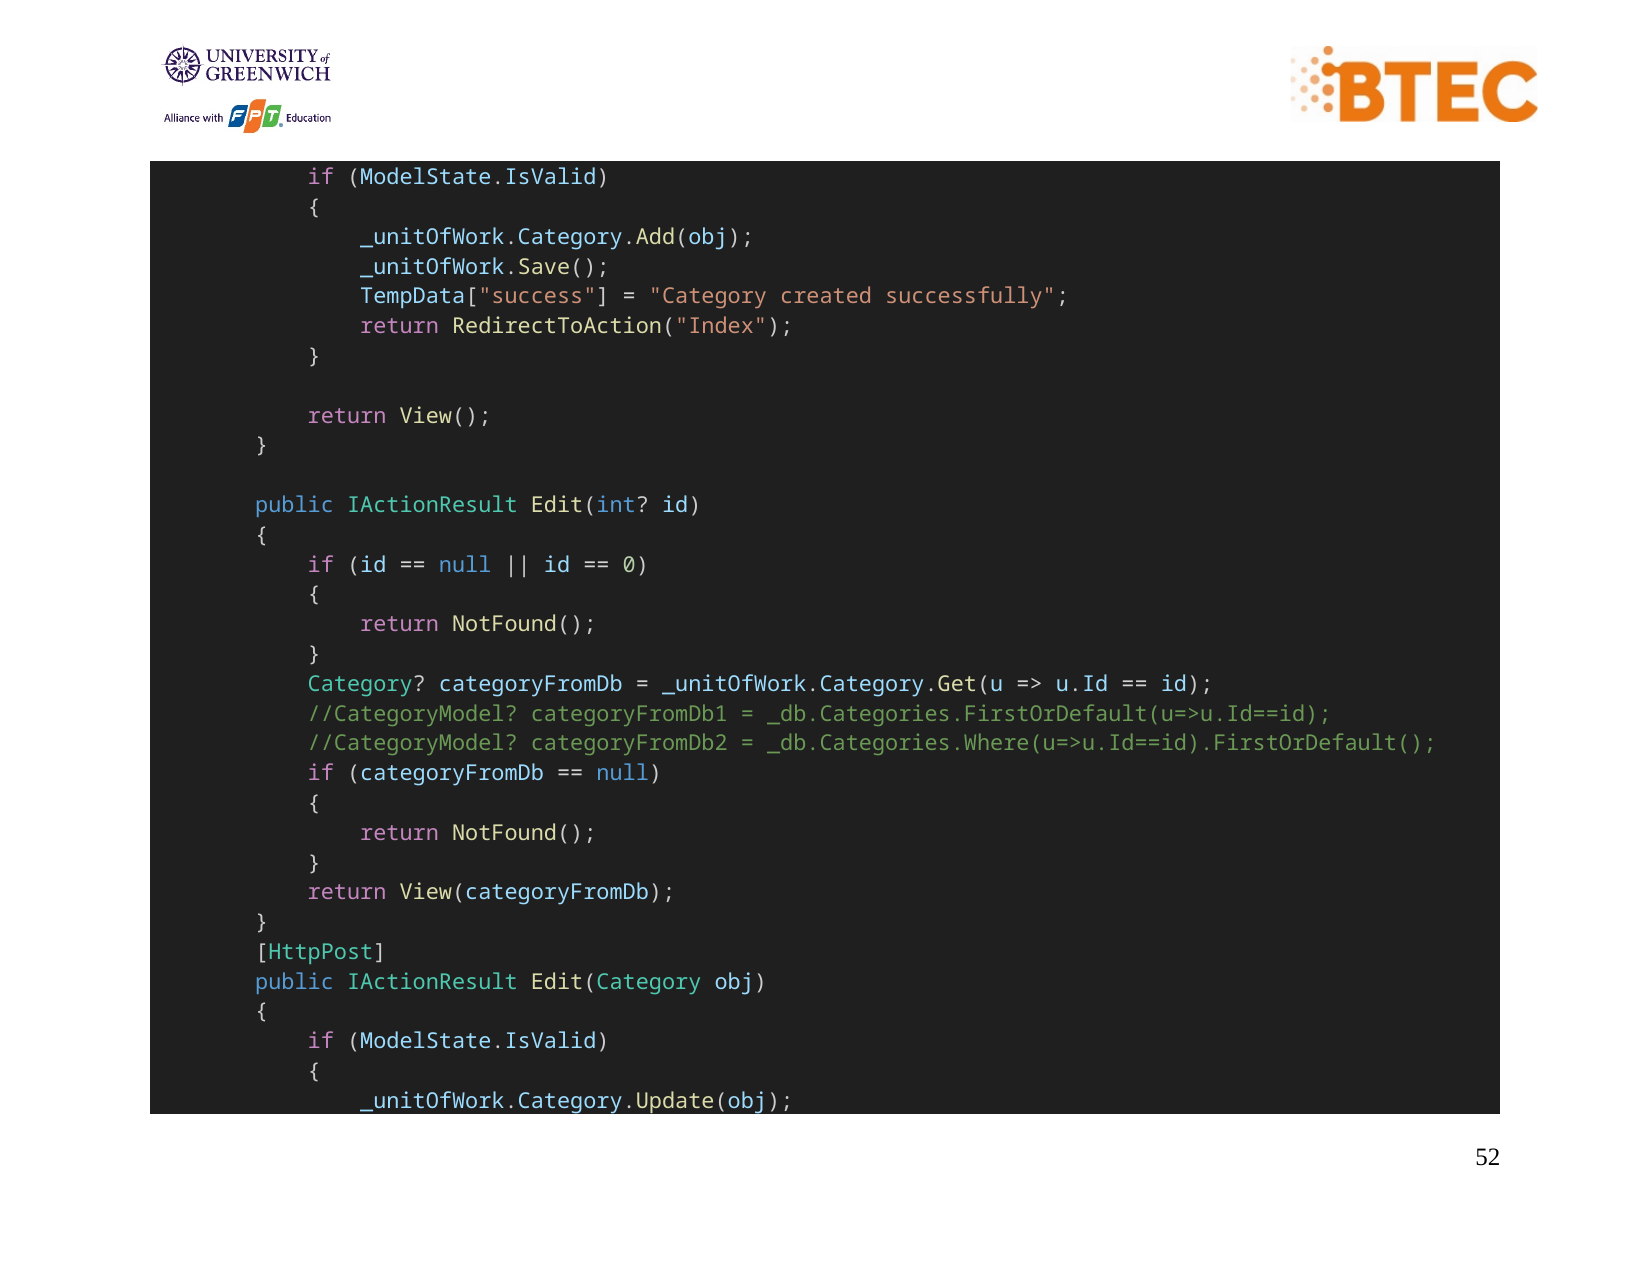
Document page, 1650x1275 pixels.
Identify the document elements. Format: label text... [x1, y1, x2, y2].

text if (ModelState.IsValid) [150, 161, 1500, 191]
text //CategoryModel? categoryFromDb2 = _db.Categories.Where(u=>u.Id==id).FirstOrDefault(); [150, 727, 1500, 757]
text return NotFound(); [150, 817, 1500, 846]
text if (id == null || id == 0) [150, 548, 1500, 578]
picture [150, 32, 343, 144]
text return RedirectToAction("Index"); [150, 310, 1500, 340]
text if (ModelState.IsValid) [150, 1025, 1500, 1055]
text if (categoryFromDb == null) [150, 757, 1500, 787]
text _unitOfWork.Save(); [150, 251, 1500, 280]
text { [150, 519, 1500, 548]
text { [150, 1055, 1500, 1085]
text public IActionResult Edit(int? id) [150, 489, 1500, 519]
text } [150, 906, 1500, 936]
text { [150, 995, 1500, 1025]
picture [1290, 46, 1538, 122]
text } [150, 340, 1500, 370]
text } [150, 846, 1500, 876]
text TempData["success"] = "Category created successfully"; [150, 280, 1500, 310]
text return View(); [150, 399, 1500, 429]
text return NotFound(); [150, 608, 1500, 638]
text { [150, 787, 1500, 817]
text { [150, 191, 1500, 221]
text [HttpPost] [150, 936, 1500, 966]
text _unitOfWork.Category.Update(obj); [150, 1085, 1500, 1114]
text //CategoryModel? categoryFromDb1 = _db.Categories.FirstOrDefault(u=>u.Id==id); [150, 697, 1500, 727]
text return View(categoryFromDb); [150, 876, 1500, 906]
text { [150, 578, 1500, 608]
text } [150, 638, 1500, 668]
text Category? categoryFromDb = _unitOfWork.Category.Get(u => u.Id == id); [150, 668, 1500, 697]
text } [150, 429, 1500, 459]
text public IActionResult Edit(Category obj) [150, 966, 1500, 995]
text _unitOfWork.Category.Add(obj); [150, 221, 1500, 251]
